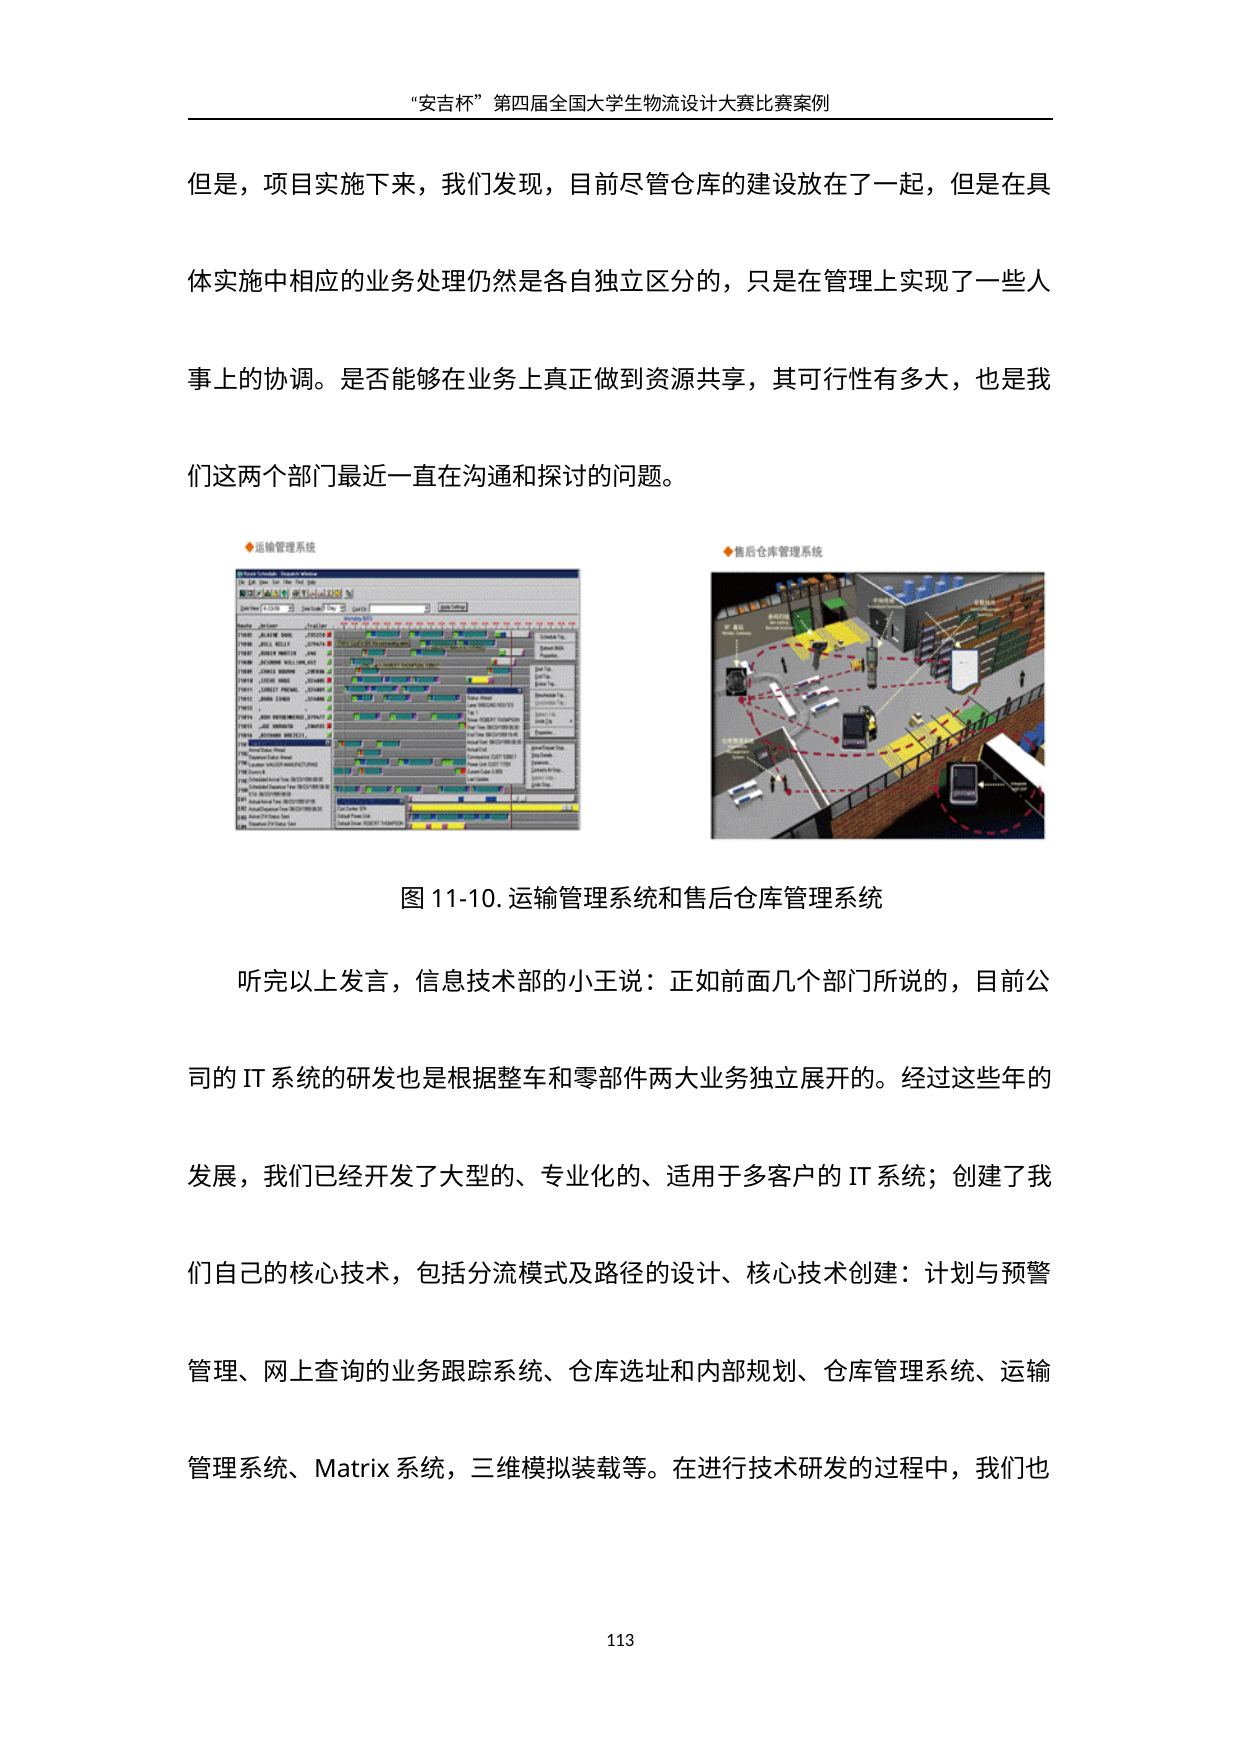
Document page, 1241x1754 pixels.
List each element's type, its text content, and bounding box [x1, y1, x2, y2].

text 图11-10. 运输管理系统和售后仓库管理系统 [187, 864, 1053, 929]
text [187, 150, 1053, 507]
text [187, 947, 1053, 1499]
picture [231, 525, 1057, 849]
